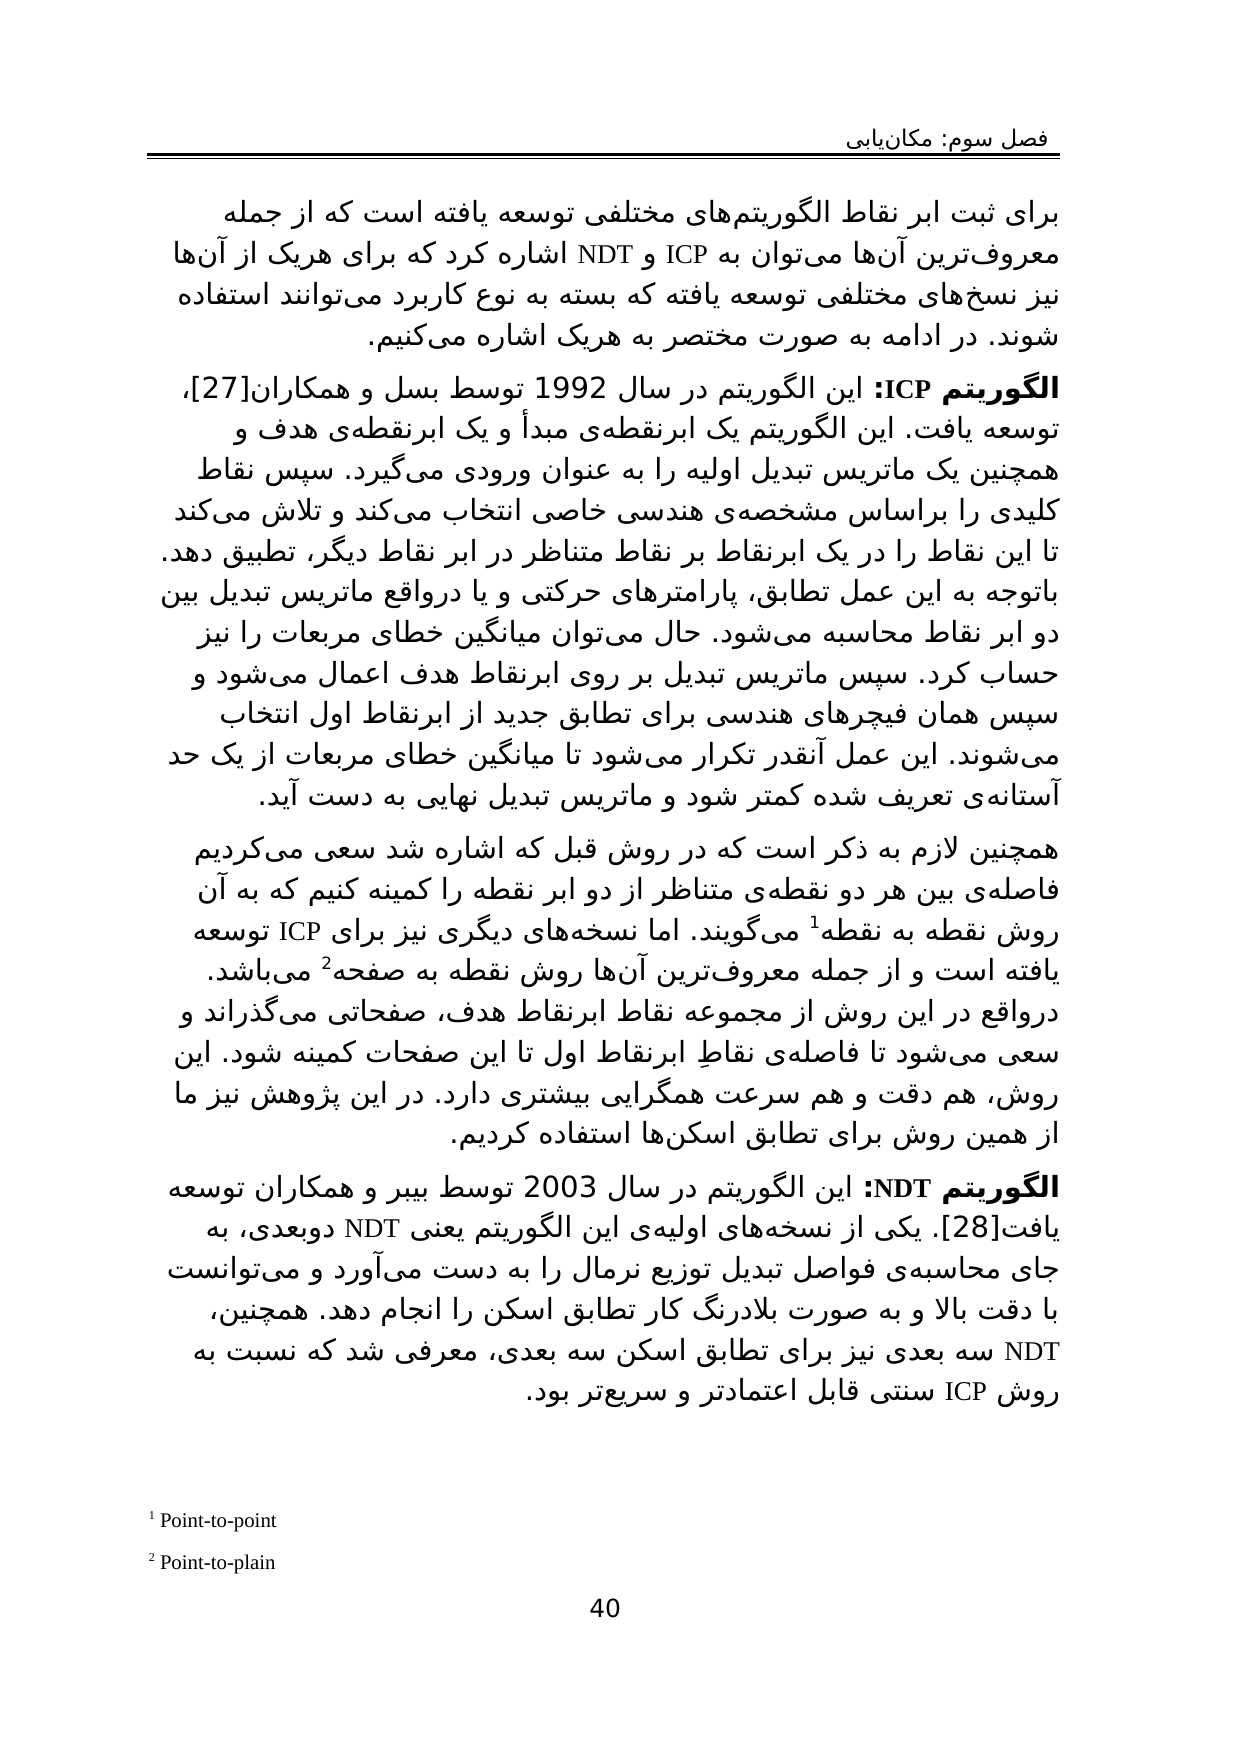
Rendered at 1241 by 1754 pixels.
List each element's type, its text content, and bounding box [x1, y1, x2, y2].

text الگوریتم NDT: این الگوریتم در سال 2003 توسط بیبر و همکاران توسعه یافت[28]. یکی از نسخه‌های اولیه‌ی این الگوریتم یعنی NDT دوبعدی، به جای محاسبه‌ی فواصل تبدیل توزیع نرمال را به دست می‌آورد و می‌توانست با دقت بالا و به صورت بلادرنگ کار تطابق اسکن را انجام دهد. همچنین، NDT سه بعدی نیز برای تطابق اسکن سه بعدی، معرفی شد که نسبت به روش ICP سنتی قابل اعتمادتر و سریع‌تر بود. [150, 1170, 1060, 1407]
text همچنین لازم به ذکر است که در روش قبل که اشاره شد سعی می‌کردیم فاصله‌ی بین هر دو نقطه‌ی متناظر از دو ابر نقطه را کمینه کنیم که به آن روش نقطه به نقطه می‌گویند. اما نسخه‌های دیگری نیز برای ICP توسعه یافته است و از جمله معروف‌ترین آن‌ها روش نقطه به صفحه می‌باشد. درواقع در این روش از مجموعه نقاط ابرنقاط هدف، صفحاتی می‌گذراند و سعی می‌شود تا فاصله‌ی نقاطِ ابرنقاط اول تا این صفحات کمینه شود. این روش، هم دقت و هم سرعت همگرایی بیشتری دارد. در این پژوهش نیز ما از همین روش برای تطابق اسکن‌ها استفاده کردیم. [150, 832, 1060, 1151]
text برای ثبت ابر نقاط الگوریتم‌های مختلفی توسعه یافته است که از جمله معروف‌ترین آن‌ها می‌توان به ICP و NDT اشاره کرد که برای هریک از آن‌ها نیز نسخ‌های مختلفی توسعه یافته که بسته به نوع کاربرد می‌توانند استفاده شوند. در ادامه به صورت مختصر به هریک اشاره می‌کنیم. [150, 196, 1060, 352]
text الگوریتم ICP: این الگوریتم در سال 1992 توسط بسل و همکاران[27]، توسعه یافت. این الگوریتم یک ابرنقطه‌ی مبدأ و یک ابرنقطه‌ی هدف و همچنین یک ماتریس تبدیل اولیه را به عنوان ورودی می‌گیرد. سپس نقاط کلیدی را براساس مشخصه‌ی هندسی خاصی انتخاب می‌کند و تلاش می‌‌کند تا این نقاط را در یک ابرنقاط بر نقاط متناظر در ابر نقاط دیگر، تطبیق دهد. باتوجه به این عمل تطابق، پارامترهای حرکتی و یا درواقع ماتریس تبدیل بین دو ابر نقاط محاسبه می‌شود. حال می‌توان میانگین خطای مربعات را نیز حساب کرد. سپس ماتریس تبدیل بر روی ابرنقاط هدف اعمال می‌شود و سپس همان فیچرهای هندسی برای تطابق جدید از ابرنقاط اول انتخاب می‌شوند. این عمل آنقدر تکرار می‌شود تا میانگین خطای مربعات از یک حد آستانه‌ی تعریف شده کمتر شود و ماتریس تبدیل نهایی به دست آید. [150, 371, 1060, 812]
